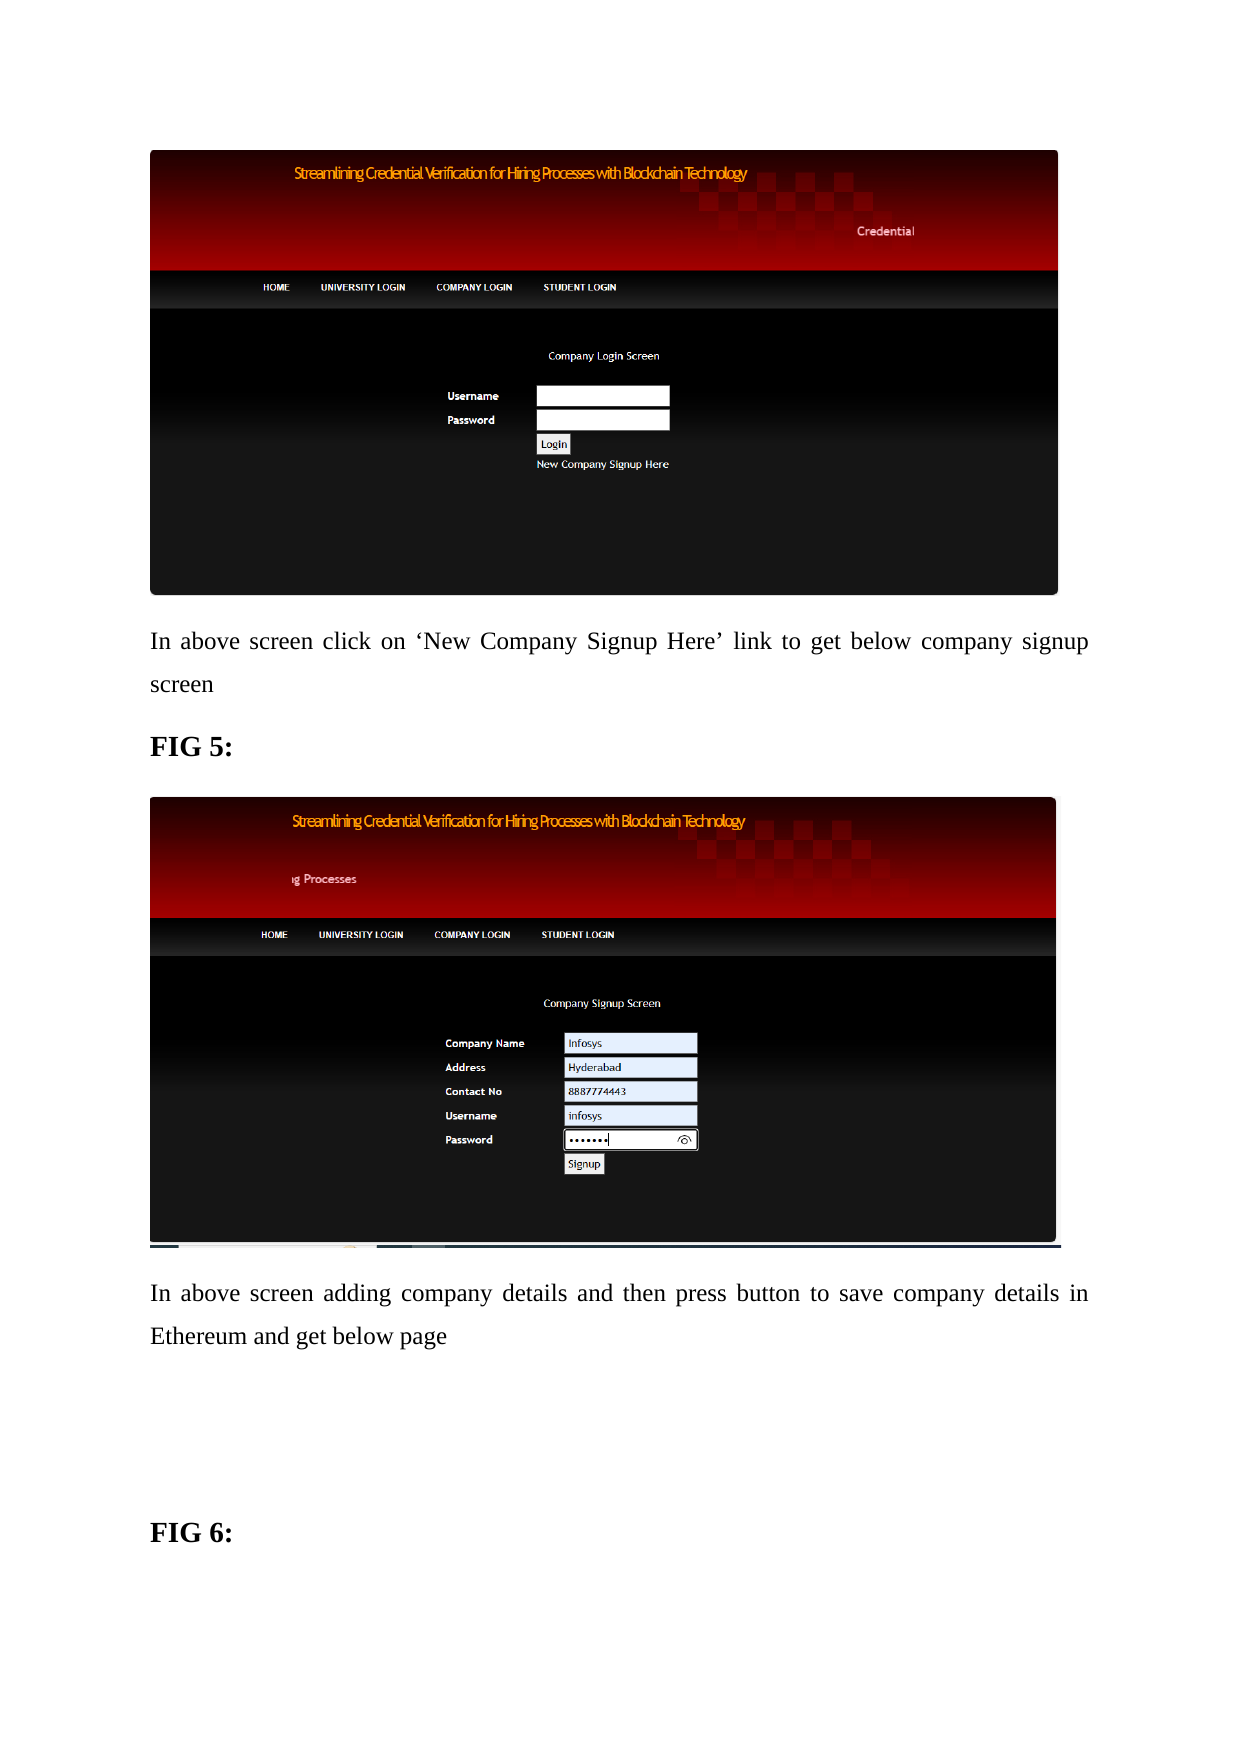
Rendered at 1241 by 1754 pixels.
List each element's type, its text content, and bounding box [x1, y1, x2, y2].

picture [150, 150, 1060, 596]
text In above screen click on ‘New Company Signup Here’ link to get below company signup screen [150, 626, 1090, 698]
text FIG 5: [150, 729, 1090, 763]
picture [150, 796, 1062, 1248]
text FIG 6: [150, 1515, 1090, 1549]
text In above screen adding company details and then press button to save company details in Ethereum and get below page [150, 1278, 1090, 1350]
